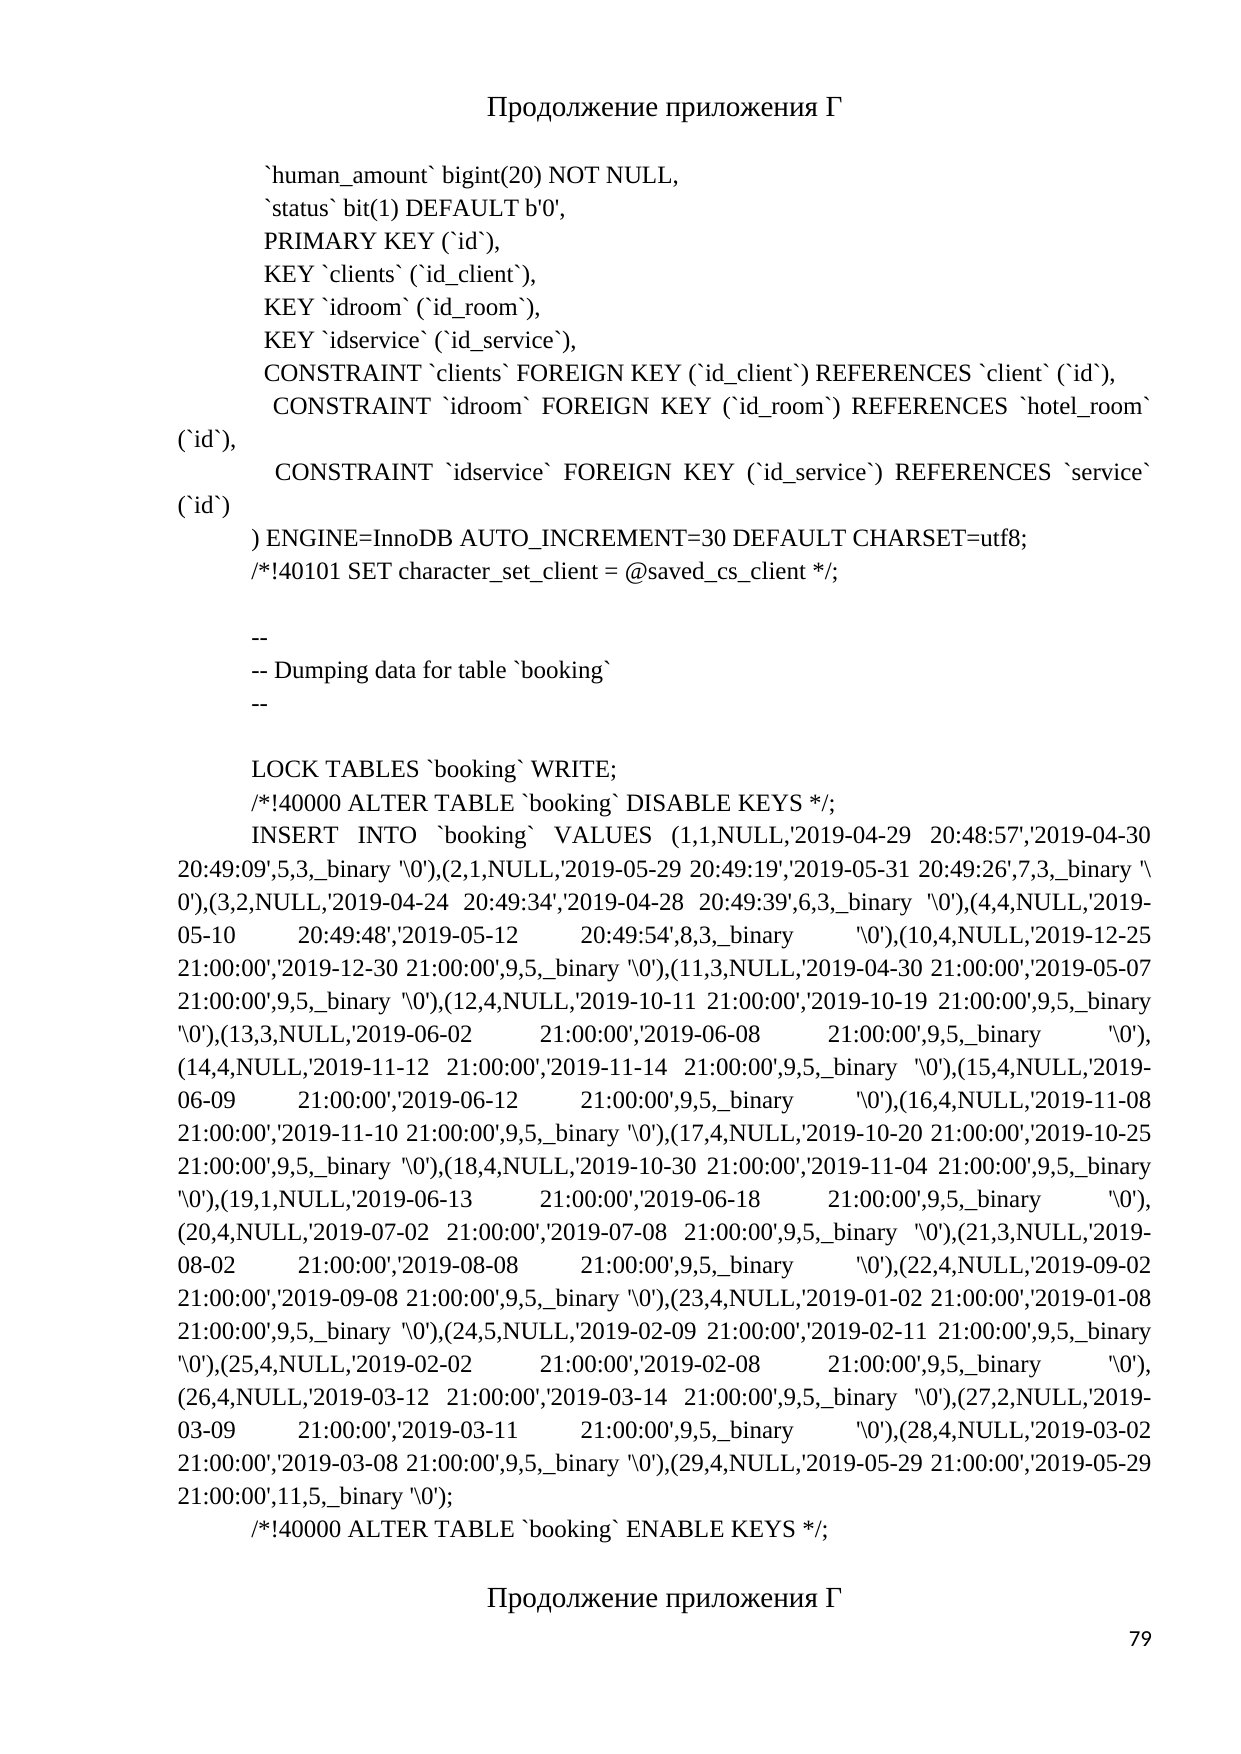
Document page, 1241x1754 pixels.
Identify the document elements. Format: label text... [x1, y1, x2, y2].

text KEY `idservice` (`id_service`), [177, 325, 1152, 354]
text /*!40000 ALTER TABLE `booking` ENABLE KEYS */; [177, 1514, 1152, 1543]
text ) ENGINE=InnoDB AUTO_INCREMENT=30 DEFAULT CHARSET=utf8; [177, 523, 1152, 552]
text -- [177, 688, 1152, 717]
text -- Dumping data for table `booking` [177, 656, 1152, 684]
text CONSTRAINT `idservice` FOREIGN KEY (`id_service`) REFERENCES `service` (`id`) [177, 457, 1152, 519]
text KEY `idroom` (`id_room`), [177, 292, 1152, 321]
text CONSTRAINT `clients` FOREIGN KEY (`id_client`) REFERENCES `client` (`id`), [177, 358, 1152, 387]
text `human_amount` bigint(20) NOT NULL, [177, 160, 1152, 189]
text /*!40000 ALTER TABLE `booking` DISABLE KEYS */; [177, 788, 1152, 816]
text PRIMARY KEY (`id`), [177, 226, 1152, 255]
text -- [177, 622, 1152, 651]
text /*!40101 SET character_set_client = @saved_cs_client */; [177, 556, 1152, 585]
text KEY `clients` (`id_client`), [177, 259, 1152, 288]
text CONSTRAINT `idroom` FOREIGN KEY (`id_room`) REFERENCES `hotel_room` (`id`), [177, 391, 1152, 453]
text Продолжение приложения Г [177, 1580, 1152, 1614]
text INSERT INTO `booking` VALUES (1,1,NULL,'2019-04-29 20:48:57','2019-04-30 20:49:09',5,3,_binary '\0'),(2,1,NULL,'2019-05-29 20:49:19','2019-05-31 20:49:26',7,3,_binary '\0'),(3,2,NULL,'2019-04-24 20:49:34','2019-04-28 20:49:39',6,3,_binary '\0'),(4,4,NULL,'2019-05-10 20:49:48','2019-05-12 20:49:54',8,3,_binary '\0'),(10,4,NULL,'2019-12-25 21:00:00','2019-12-30 21:00:00',9,5,_binary '\0'),(11,3,NULL,'2019-04-30 21:00:00','2019-05-07 21:00:00',9,5,_binary '\0'),(12,4,NULL,'2019-10-11 21:00:00','2019-10-19 21:00:00',9,5,_binary '\0'),(13,3,NULL,'2019-06-02 21:00:00','2019-06-08 21:00:00',9,5,_binary '\0'),(14,4,NULL,'2019-11-12 21:00:00','2019-11-14 21:00:00',9,5,_binary '\0'),(15,4,NULL,'2019-06-09 21:00:00','2019-06-12 21:00:00',9,5,_binary '\0'),(16,4,NULL,'2019-11-08 21:00:00','2019-11-10 21:00:00',9,5,_binary '\0'),(17,4,NULL,'2019-10-20 21:00:00','2019-10-25 21:00:00',9,5,_binary '\0'),(18,4,NULL,'2019-10-30 21:00:00','2019-11-04 21:00:00',9,5,_binary '\0'),(19,1,NULL,'2019-06-13 21:00:00','2019-06-18 21:00:00',9,5,_binary '\0'),(20,4,NULL,'2019-07-02 21:00:00','2019-07-08 21:00:00',9,5,_binary '\0'),(21,3,NULL,'2019-08-02 21:00:00','2019-08-08 21:00:00',9,5,_binary '\0'),(22,4,NULL,'2019-09-02 21:00:00','2019-09-08 21:00:00',9,5,_binary '\0'),(23,4,NULL,'2019-01-02 21:00:00','2019-01-08 21:00:00',9,5,_binary '\0'),(24,5,NULL,'2019-02-09 21:00:00','2019-02-11 21:00:00',9,5,_binary '\0'),(25,4,NULL,'2019-02-02 21:00:00','2019-02-08 21:00:00',9,5,_binary '\0'),(26,4,NULL,'2019-03-12 21:00:00','2019-03-14 21:00:00',9,5,_binary '\0'),(27,2,NULL,'2019-03-09 21:00:00','2019-03-11 21:00:00',9,5,_binary '\0'),(28,4,NULL,'2019-03-02 21:00:00','2019-03-08 21:00:00',9,5,_binary '\0'),(29,4,NULL,'2019-05-29 21:00:00','2019-05-29 21:00:00',11,5,_binary '\0'); [177, 821, 1152, 1510]
text LOCK TABLES `booking` WRITE; [177, 754, 1152, 783]
text `status` bit(1) DEFAULT b'0', [177, 193, 1152, 222]
text Продолжение приложения Г [177, 89, 1152, 122]
